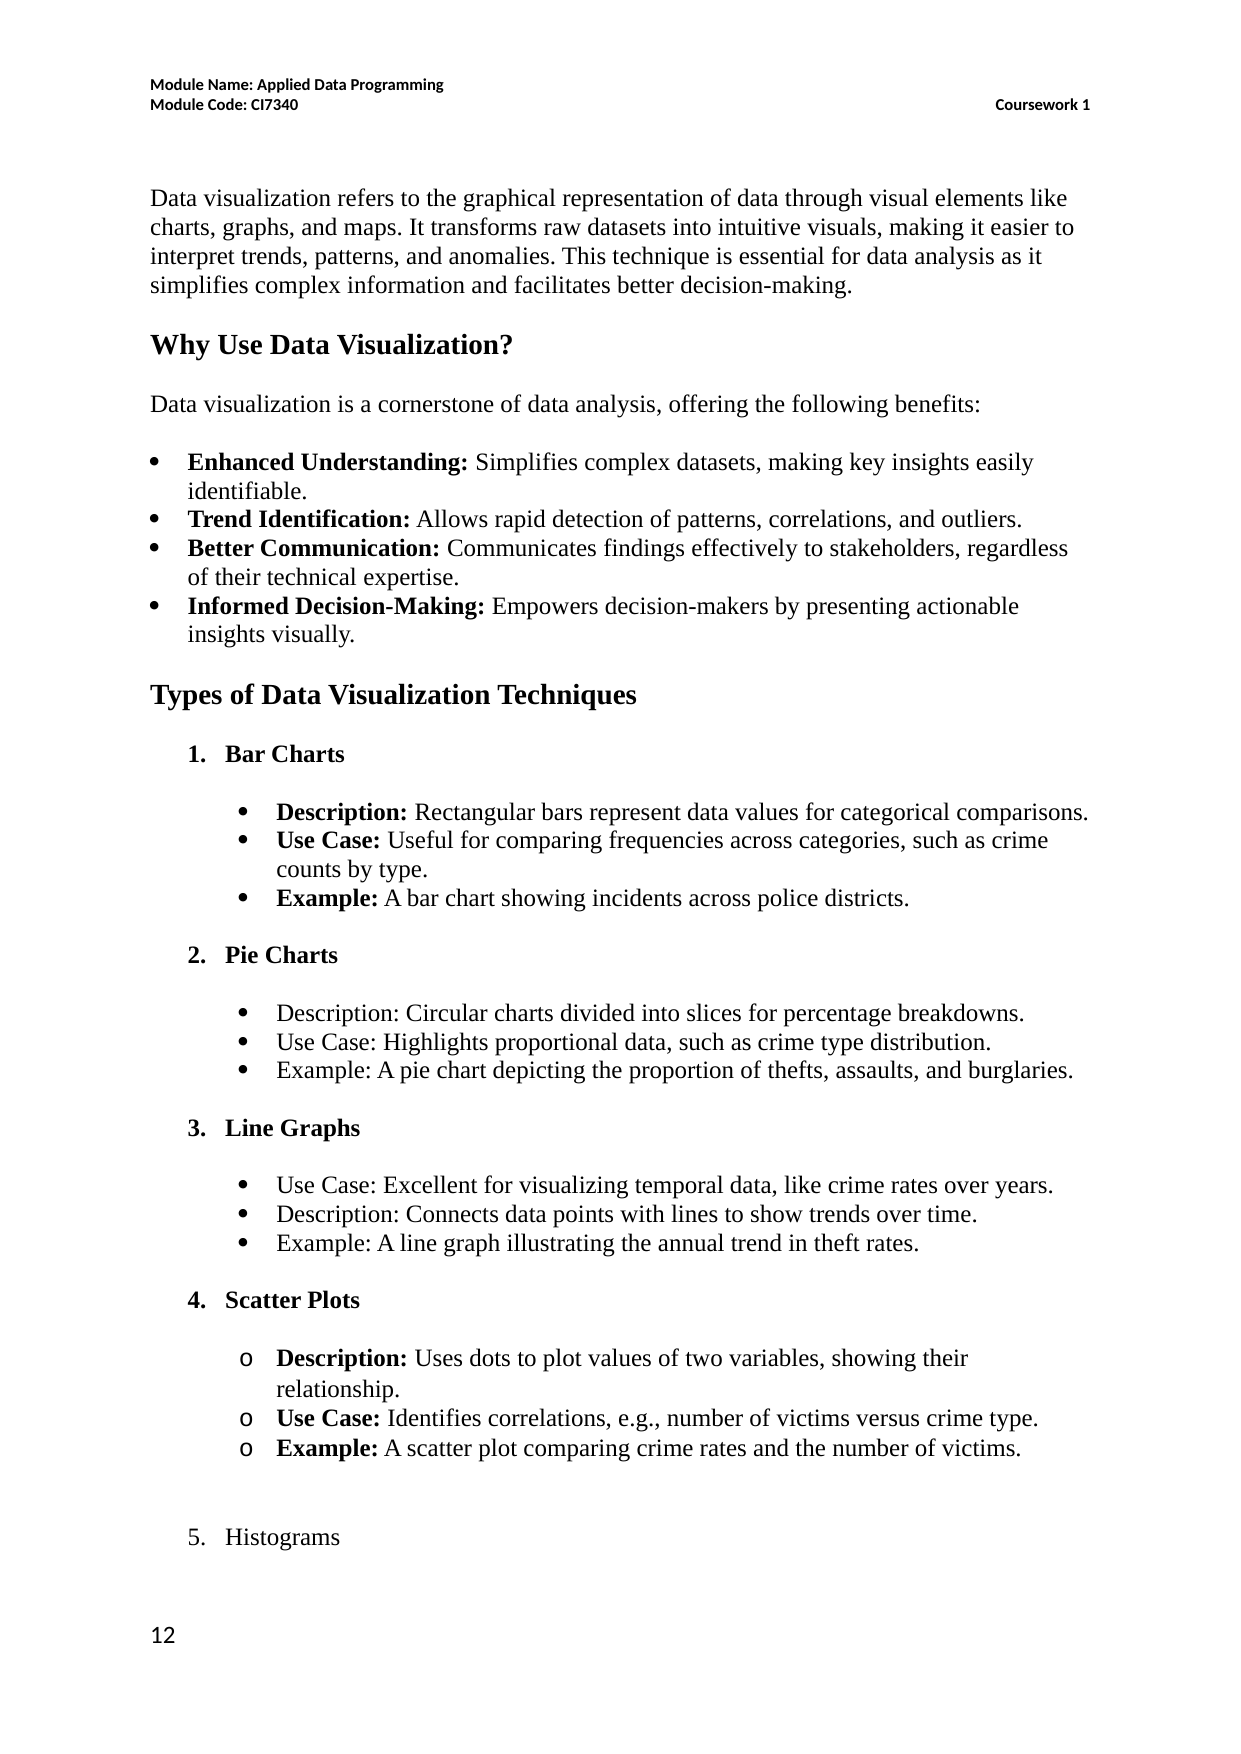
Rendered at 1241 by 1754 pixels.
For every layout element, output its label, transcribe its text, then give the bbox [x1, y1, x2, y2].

list Scatter Plots [187, 1286, 1090, 1314]
list Histograms [187, 1522, 1090, 1551]
list Pie Charts [187, 941, 1090, 969]
list Example: A pie chart depicting the proportion of thefts, assaults, and burglaries. [238, 1056, 1090, 1084]
list Bar Charts [187, 739, 1090, 768]
list Description: Rectangular bars represent data values for categorical comparisons. [238, 797, 1090, 826]
list Enhanced Understanding: Simplifies complex datasets, making key insights easily identifiable. [150, 447, 1090, 504]
list Better Communication: Communicates findings effectively to stakeholders, regardless of their technical expertise. [150, 533, 1090, 591]
list Use Case: Excellent for visualizing temporal data, like crime rates over years. [238, 1171, 1090, 1199]
list Line Graphs [187, 1113, 1090, 1142]
list Example: A bar chart showing incidents across police districts. [238, 883, 1090, 912]
text Types of Data Visualization Techniques [150, 677, 1090, 711]
list Example: A scatter plot comparing crime rates and the number of victims. [238, 1433, 1090, 1464]
list Use Case: Useful for comparing frequencies across categories, such as crime counts by type. [238, 826, 1090, 883]
text Data visualization is a cornerstone of data analysis, offering the following benefits: [150, 389, 1090, 418]
list Description: Connects data points with lines to show trends over time. [238, 1199, 1090, 1228]
list Informed Decision-Making: Empowers decision-makers by presenting actionable insights visually. [150, 591, 1090, 648]
list Use Case: Identifies correlations, e.g., number of victims versus crime type. [238, 1403, 1090, 1433]
list Example: A line graph illustrating the annual trend in theft rates. [238, 1228, 1090, 1257]
list Description: Uses dots to plot values of two variables, showing their relationship. [238, 1343, 1090, 1403]
text Data visualization refers to the graphical representation of data through visual elements like charts, graphs, and maps. It transforms raw datasets into intuitive visuals, making it easier to interpret trends, patterns, and anomalies. This technique is essential for data analysis as it simplifies complex information and facilitates better decision-making. [150, 183, 1090, 298]
list Description: Circular charts divided into slices for percentage breakdowns. [238, 998, 1090, 1027]
text Why Use Data Visualization? [150, 327, 1090, 361]
list Trend Identification: Allows rapid detection of patterns, correlations, and outliers. [150, 504, 1090, 533]
list Use Case: Highlights proportional data, such as crime type distribution. [238, 1027, 1090, 1056]
